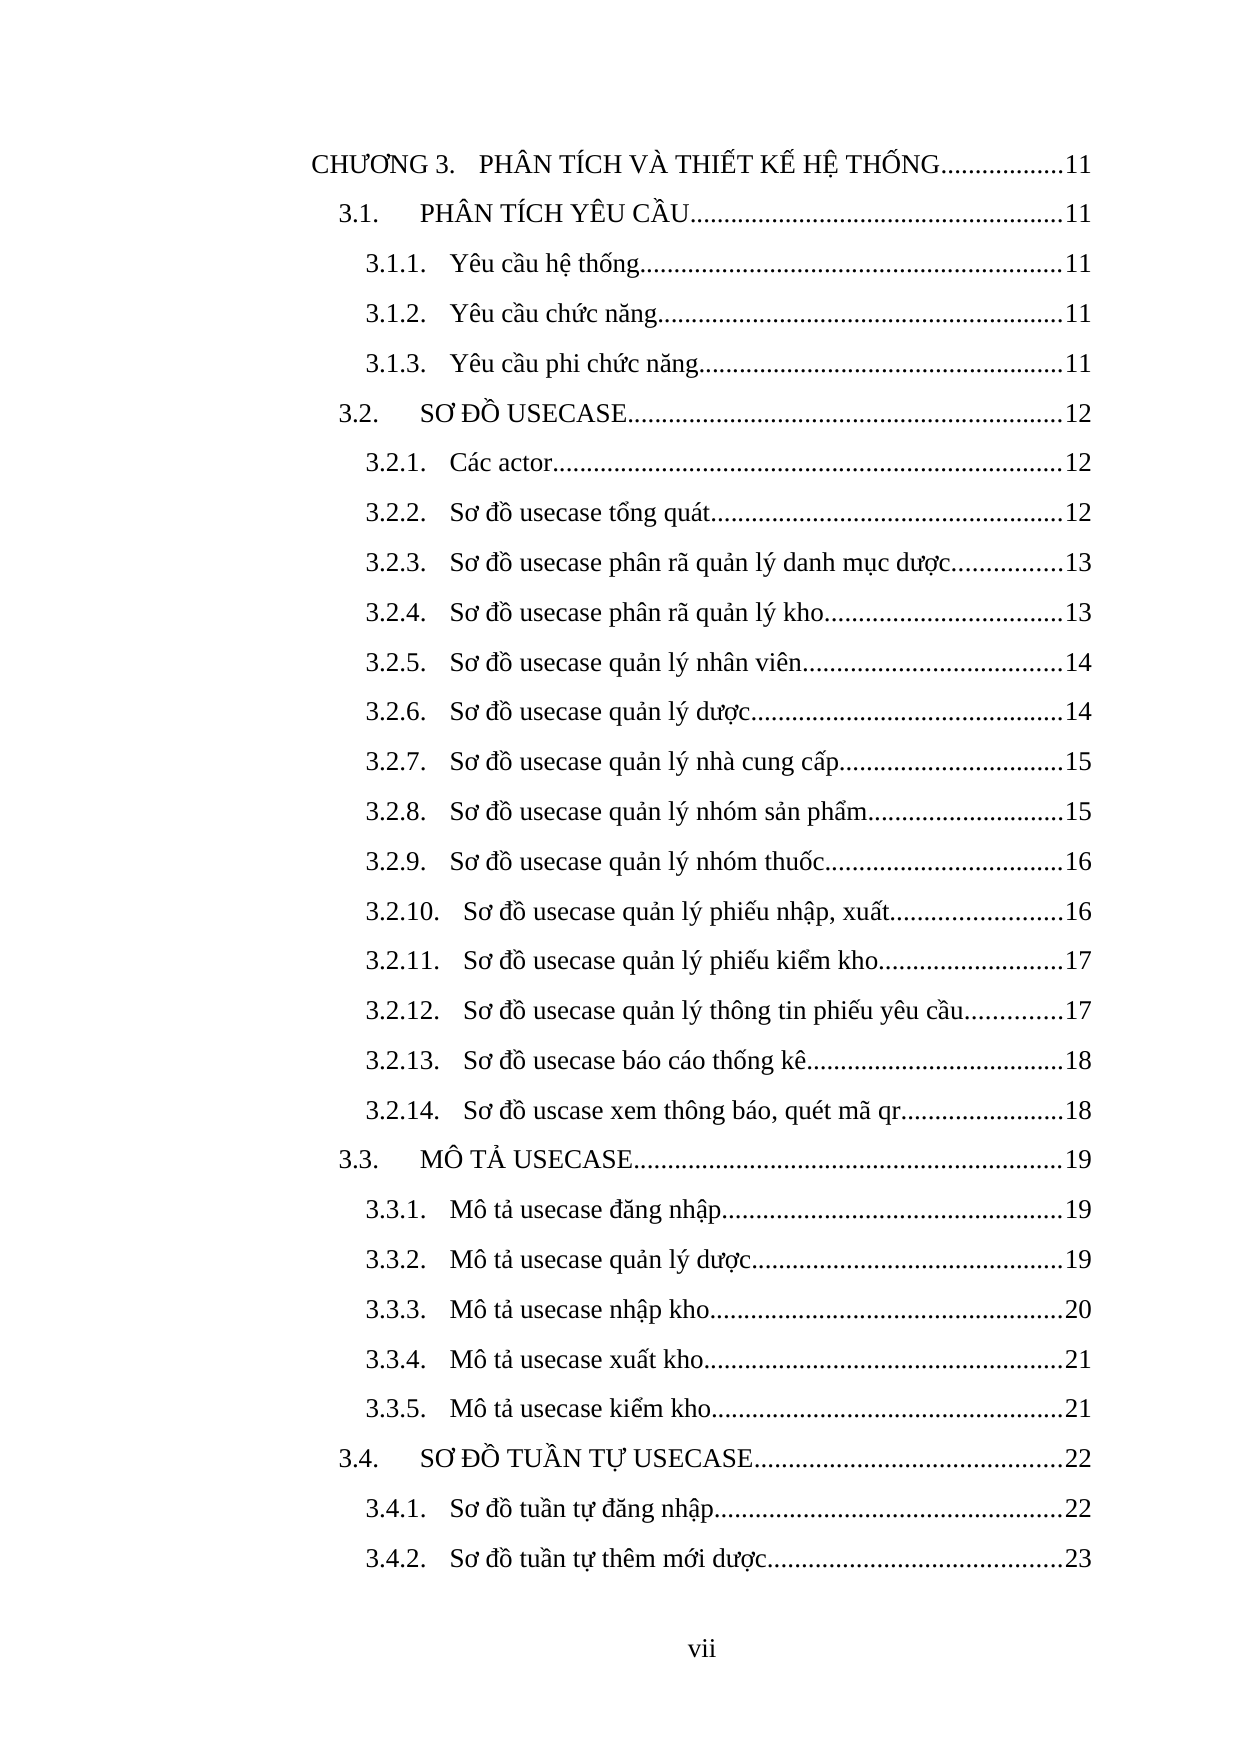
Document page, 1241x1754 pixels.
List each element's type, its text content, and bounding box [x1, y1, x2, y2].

text 3.2.4. Sơ đồ usecase phân rã quản lý kho 13 [290, 596, 1092, 627]
text 3.2.12. Sơ đồ usecase quản lý thông tin phiếu yêu cầu 17 [290, 994, 1092, 1025]
text 3.3. MÔ TẢ USECASE 19 [263, 1143, 1092, 1175]
text 3.2.10. Sơ đồ usecase quản lý phiếu nhập, xuất 16 [290, 894, 1092, 926]
text 3.2.6. Sơ đồ usecase quản lý dược 14 [290, 695, 1092, 727]
text 3.1. PHÂN TÍCH YÊU CẦU 11 [263, 197, 1092, 229]
text 3.2. SƠ ĐỒ USECASE 12 [263, 397, 1092, 428]
text 3.2.9. Sơ đồ usecase quản lý nhóm thuốc 16 [290, 845, 1092, 876]
text 3.3.4. Mô tả usecase xuất kho 21 [290, 1343, 1092, 1374]
text 3.1.2. Yêu cầu chức năng 11 [290, 297, 1092, 328]
text CHƯƠNG 3. PHÂN TÍCH VÀ THIẾT KẾ HỆ THỐNG 11 [236, 148, 1092, 179]
text 3.2.13. Sơ đồ usecase báo cáo thống kê 18 [290, 1044, 1092, 1075]
text 3.3.3. Mô tả usecase nhập kho 20 [290, 1293, 1092, 1324]
text 3.3.5. Mô tả usecase kiểm kho 21 [290, 1392, 1092, 1424]
text 3.1.1. Yêu cầu hệ thống 11 [290, 247, 1092, 278]
text 3.3.2. Mô tả usecase quản lý dược 19 [290, 1243, 1092, 1274]
text 3.4. SƠ ĐỒ TUẦN TỰ USECASE 22 [263, 1442, 1092, 1473]
text 3.4.2. Sơ đồ tuần tự thêm mới dược 23 [290, 1542, 1092, 1573]
text 3.2.3. Sơ đồ usecase phân rã quản lý danh mục dược 13 [290, 546, 1092, 577]
text 3.2.1. Các actor 12 [290, 446, 1092, 478]
text 3.2.8. Sơ đồ usecase quản lý nhóm sản phẩm 15 [290, 795, 1092, 826]
text 3.3.1. Mô tả usecase đăng nhập 19 [290, 1193, 1092, 1224]
text 3.4.1. Sơ đồ tuần tự đăng nhập 22 [290, 1492, 1092, 1523]
text 3.2.7. Sơ đồ usecase quản lý nhà cung cấp 15 [290, 745, 1092, 776]
text 3.2.14. Sơ đồ uscase xem thông báo, quét mã qr 18 [290, 1094, 1092, 1125]
text 3.2.2. Sơ đồ usecase tổng quát 12 [290, 496, 1092, 527]
text 3.2.11. Sơ đồ usecase quản lý phiếu kiểm kho 17 [290, 944, 1092, 976]
text 3.1.3. Yêu cầu phi chức năng 11 [290, 347, 1092, 378]
text 3.2.5. Sơ đồ usecase quản lý nhân viên 14 [290, 646, 1092, 677]
